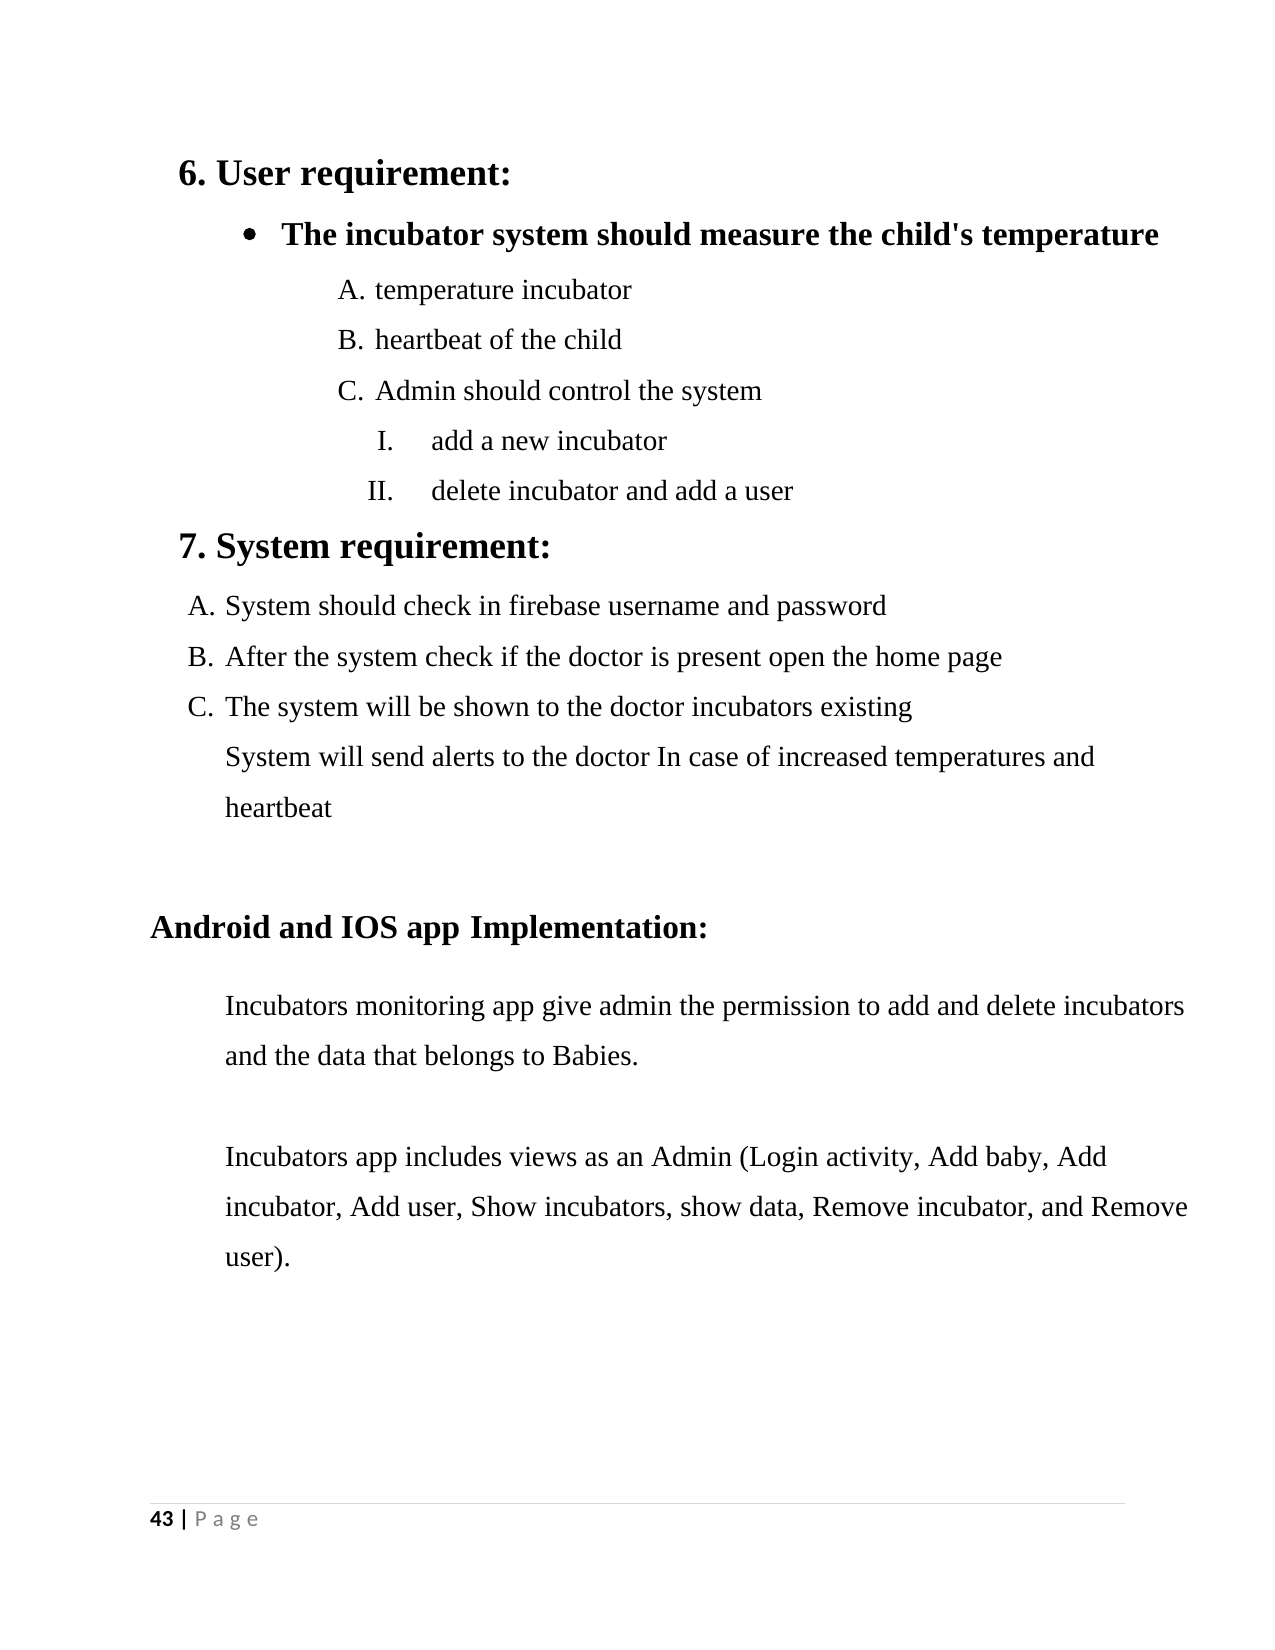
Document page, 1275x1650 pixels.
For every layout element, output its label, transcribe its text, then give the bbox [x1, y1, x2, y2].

list The system will be shown to the doctor incubators existing [187, 689, 1191, 723]
list System requirement: [178, 524, 1191, 567]
text Android and IOS app Implementation: [150, 907, 1191, 945]
list System should check in firebase username and password [187, 588, 1191, 622]
list heartbeat of the child [337, 322, 1191, 356]
list The incubator system should measure the child's temperature [244, 215, 1191, 253]
list add a new incubator [394, 423, 1191, 457]
list Incubators monitoring app give admin the permission to add and delete incubators and the data that belongs to Babies. [225, 988, 1191, 1072]
list Admin should control the system [337, 373, 1191, 406]
list delete incubator and add a user [394, 473, 1191, 507]
list temperature incubator [337, 272, 1191, 306]
list User requirement: [178, 150, 1191, 193]
list After the system check if the doctor is present open the home page [187, 639, 1191, 672]
list Incubators app includes views as an Admin (Login activity, Add baby, Add incubator, Add user, Show incubators, show data, Remove incubator, and Remove user). [225, 1139, 1191, 1273]
list System will send alerts to the doctor In case of increased temperatures and heartbeat [225, 739, 1191, 823]
